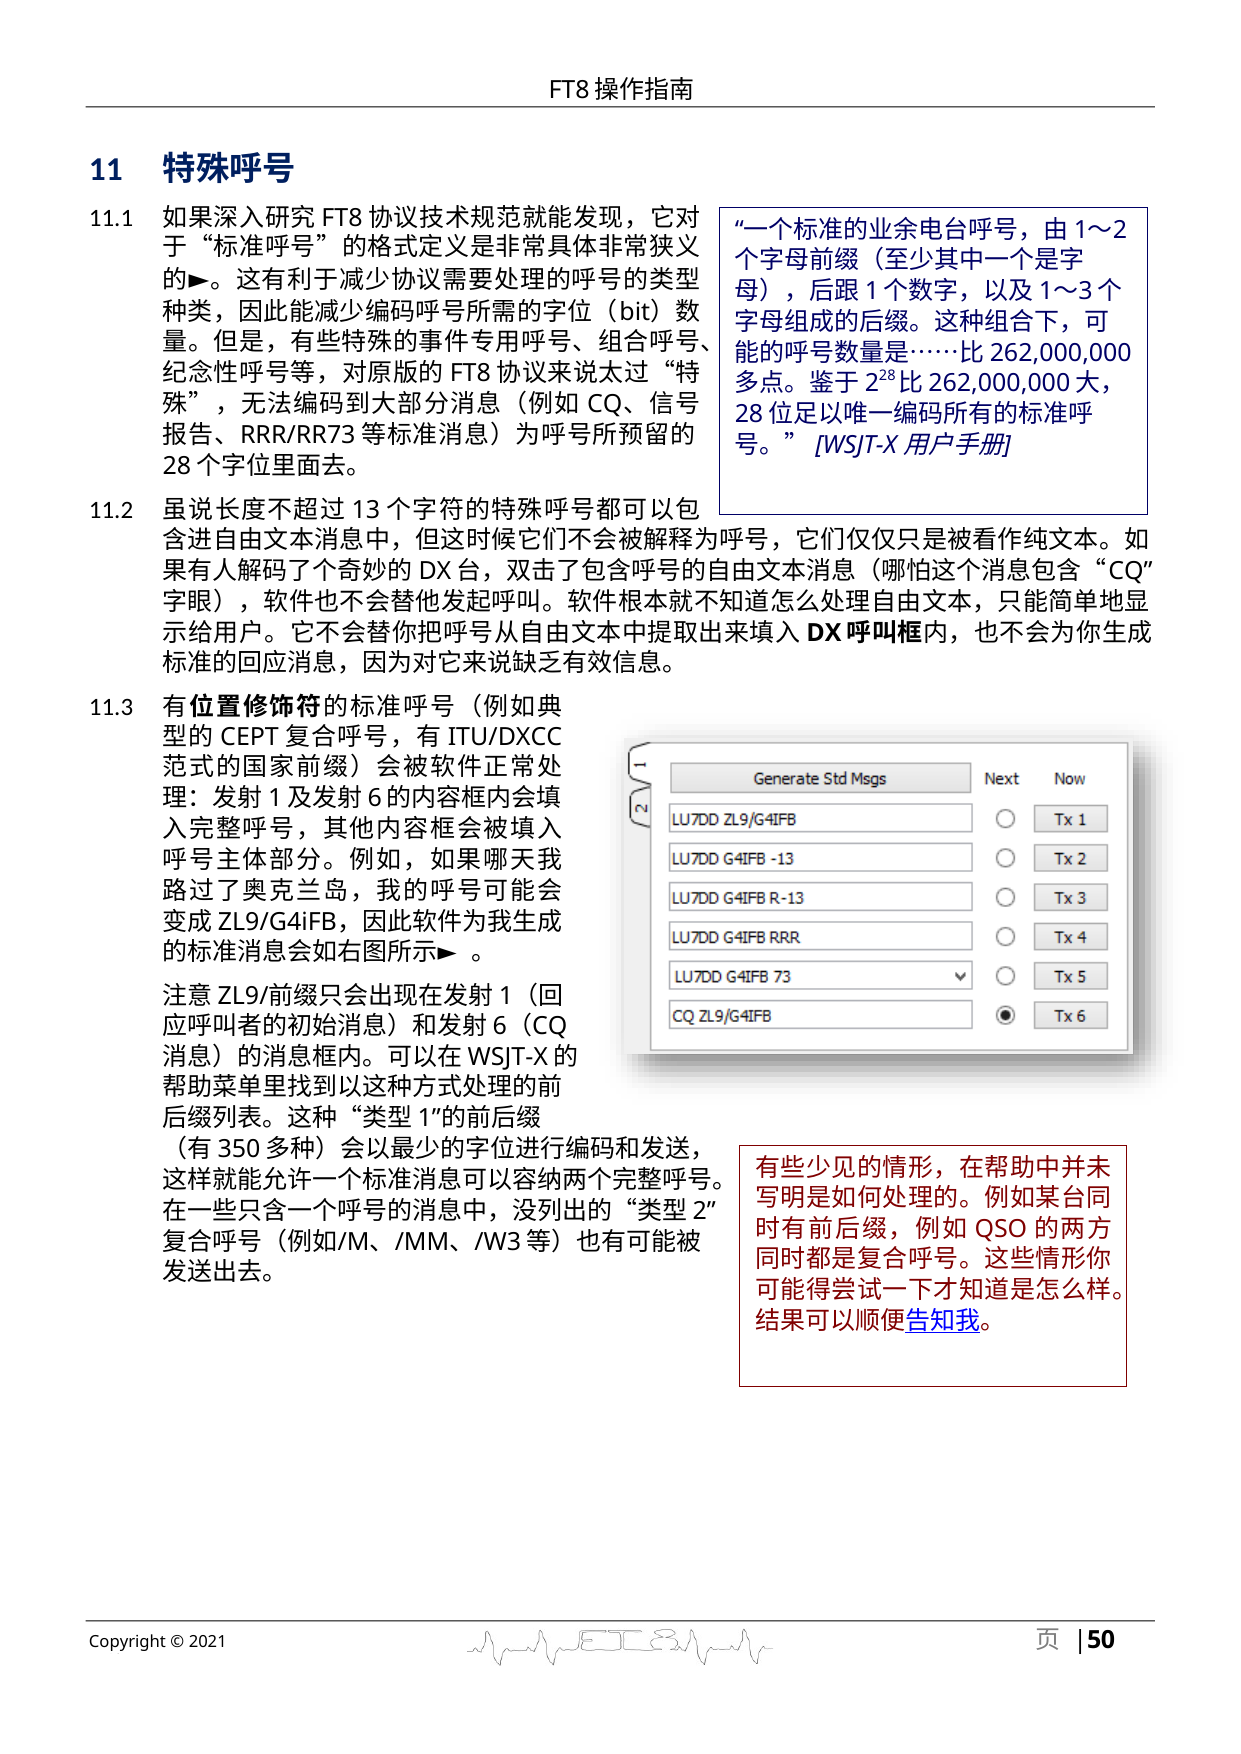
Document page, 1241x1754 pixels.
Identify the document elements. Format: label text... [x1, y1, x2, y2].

list 虽说长度不超过13个字符的特殊呼号都可以包含进自由文本消息中，但这时候它们不会被解释为呼号，它们仅仅只是被看作纯文本。如果有人解码了个奇妙的DX台，双击了包含呼号的自由文本消息（哪怕这个消息包含“CQ”字眼），软件也不会替他发起呼叫。软件根本就不知道怎么处理自由文本，只能简单地显示给用户。它不会替你把呼号从自由文本中提取出来填入DX呼叫框内，也不会为你生成标准的回应消息，因为对它来说缺乏有效信息。 [89, 494, 1152, 679]
picture [467, 1628, 774, 1666]
list 如果深入研究FT8协议技术规范就能发现，它对于“标准呼号”的格式定义是非常具体非常狭义的►。这有利于减少协议需要处理的呼号的类型种类，因此能减少编码呼号所需的字位（bit）数量。但是，有些特殊的事件专用呼号、组合呼号、纪念性呼号等，对原版的FT8协议来说太过“特殊”，无法编码到大部分消息（例如CQ、信号报告、RRR/RR73等标准消息）为呼号所预留的28个字位里面去。 [89, 201, 1148, 481]
list 注意ZL9/前缀只会出现在发射1（回应呼叫者的初始消息）和发射6（CQ消息）的消息框内。可以在WSJT-X的帮助菜单里找到以这种方式处理的前后缀列表。这种“类型1”的前后缀（有350多种）会以最少的字位进行编码和发送，这样就能允许一个标准消息可以容纳两个完整呼号。在一些只含一个呼号的消息中，没列出的“类型2”复合呼号（例如/M、/MM、/W3等）也有可能被发送出去。 [162, 980, 1148, 1288]
subtitle 特殊呼号 [89, 142, 1234, 190]
picture [594, 708, 1190, 1111]
list 有位置修饰符的标准呼号（例如典型的CEPT复合呼号，有ITU/DXCC范式的国家前缀）会被软件正常处理：发射1及发射6的内容框内会填入完整呼号，其他内容框会被填入呼号主体部分。例如，如果哪天我路过了奥克兰岛，我的呼号可能会变成ZL9/G4iFB，因此软件为我生成的标准消息会如右图所示► 。 [89, 691, 562, 968]
